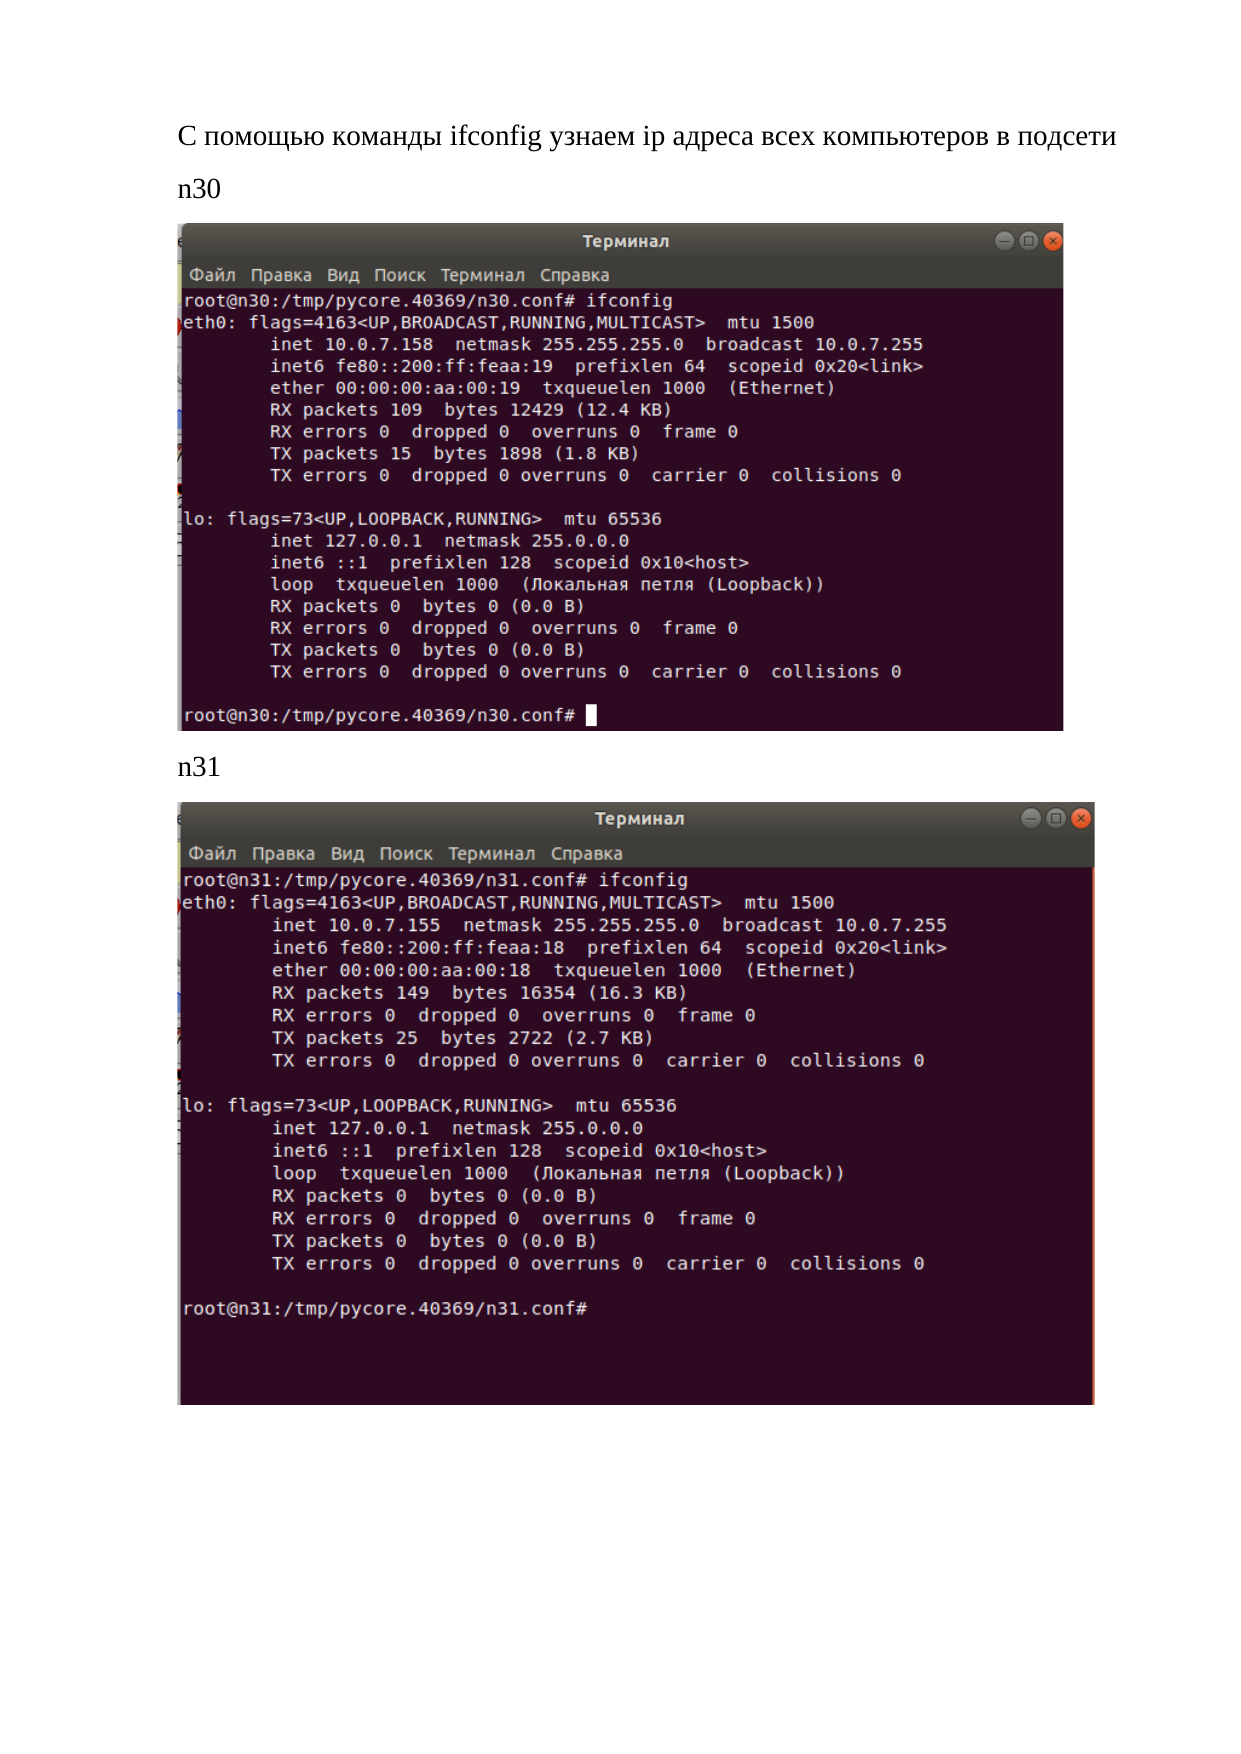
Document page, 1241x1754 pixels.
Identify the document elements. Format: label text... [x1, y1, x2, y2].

text С помощью команды ifconfig узнаем ip адреса всех компьютеров в подсети [177, 118, 1152, 152]
picture [177, 223, 1064, 731]
text n31 [177, 749, 1152, 783]
text n30 [177, 171, 1152, 204]
picture [177, 802, 1095, 1405]
